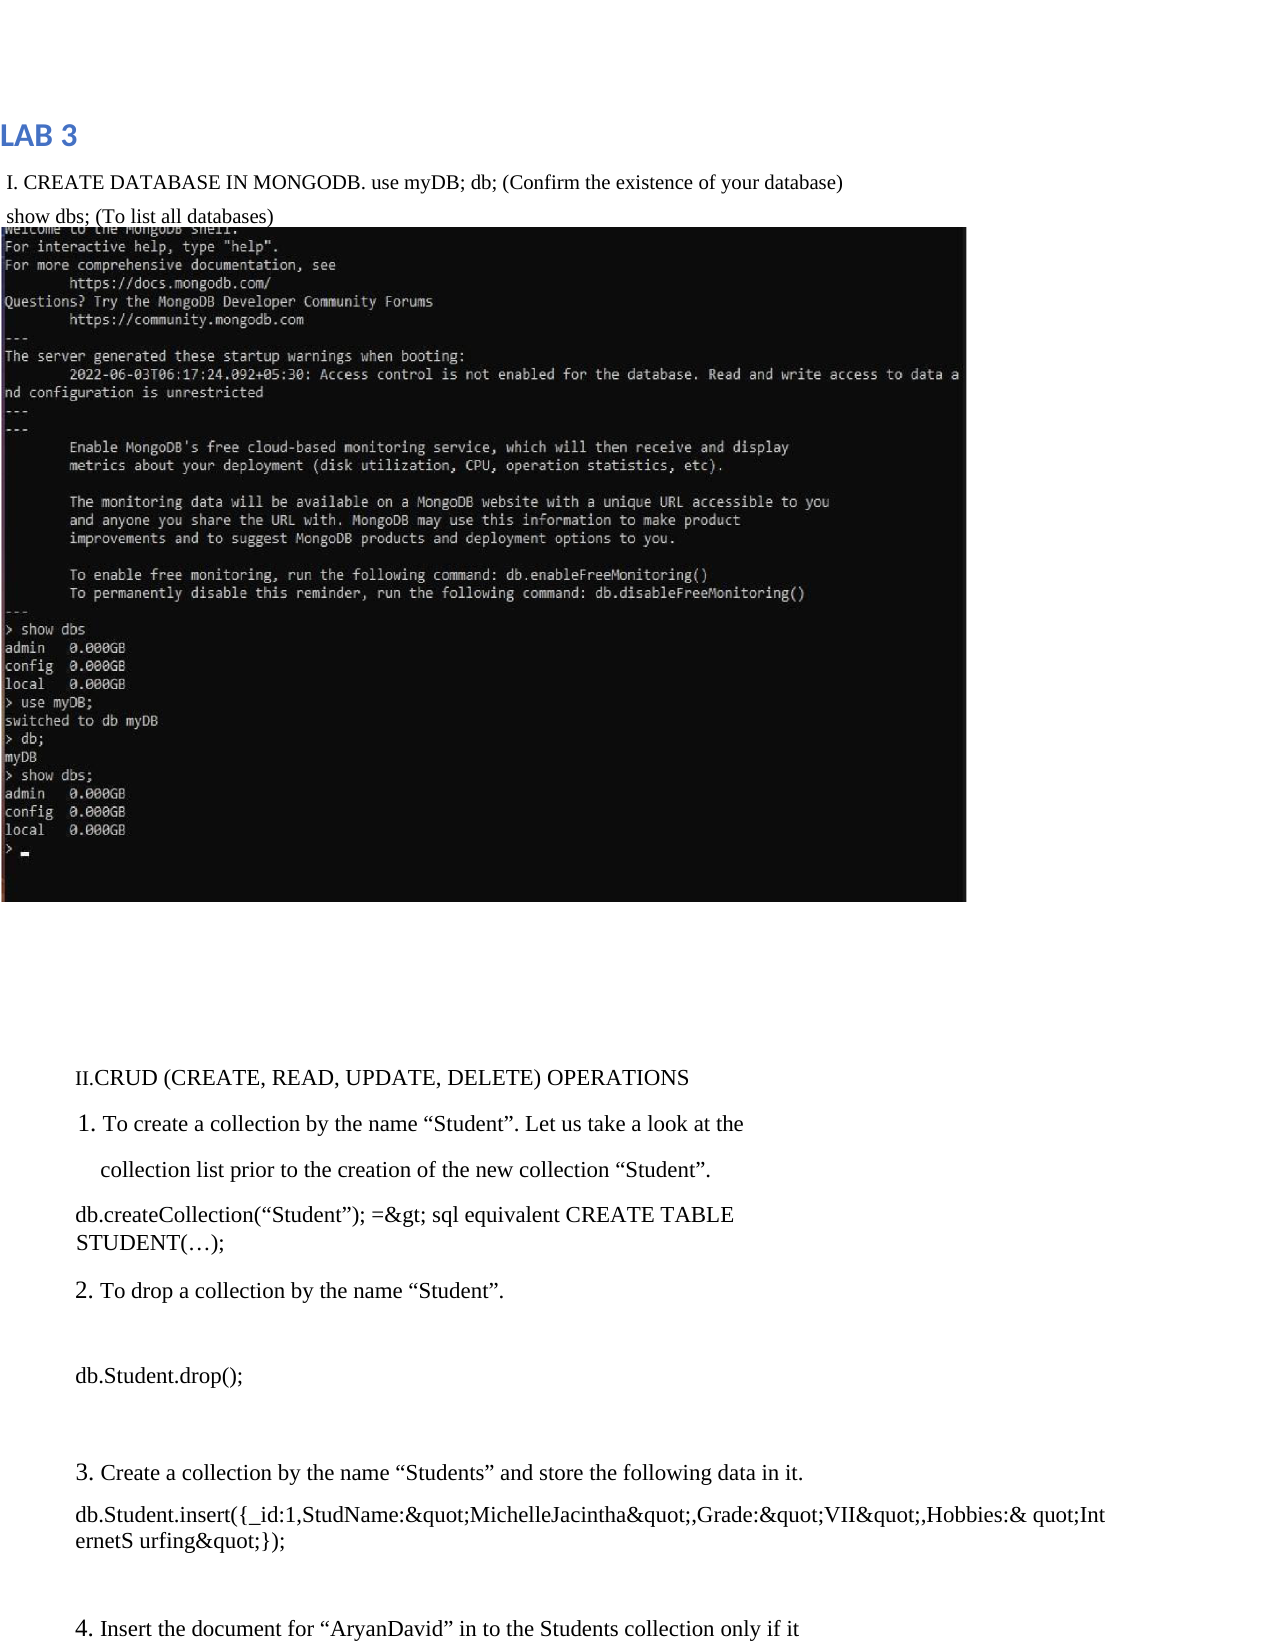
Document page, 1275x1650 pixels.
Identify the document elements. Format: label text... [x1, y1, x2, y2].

text 1. To create a collection by the name “Student”. Let us take a look at the [77, 1108, 1232, 1137]
text 4. Insert the document for “AryanDavid” in to the Students collection only if it [75, 1613, 1232, 1642]
text 2. To drop a collection by the name “Student”. [75, 1275, 1232, 1304]
text db.Student.drop(); [75, 1362, 1232, 1388]
picture [0, 227, 967, 902]
text collection list prior to the creation of the new collection “Student”. [100, 1156, 1232, 1182]
text 3. Create a collection by the name “Students” and store the following data in it. [75, 1457, 1232, 1485]
text I. CREATE DATABASE IN MONGODB. use myDB; db; (Confirm the existence of your database) [6, 174, 1232, 193]
text db.Student.insert({_id:1,StudName:&quot;MichelleJacintha&quot;,Grade:&quot;VII&quot;,Hobbies:& quot;Int ernetS urfing&quot;}); [75, 1501, 1107, 1554]
text db.createCollection(“Student”); =&gt; sql equivalent CREATE TABLE [75, 1201, 1232, 1228]
text LAB 3 [0, 120, 1232, 153]
text II.CRUD (CREATE, READ, UPDATE, DELETE) OPERATIONS [75, 1064, 1232, 1090]
text STUDENT(…); [76, 1229, 1232, 1255]
text show dbs; (To list all databases) [6, 208, 1232, 227]
